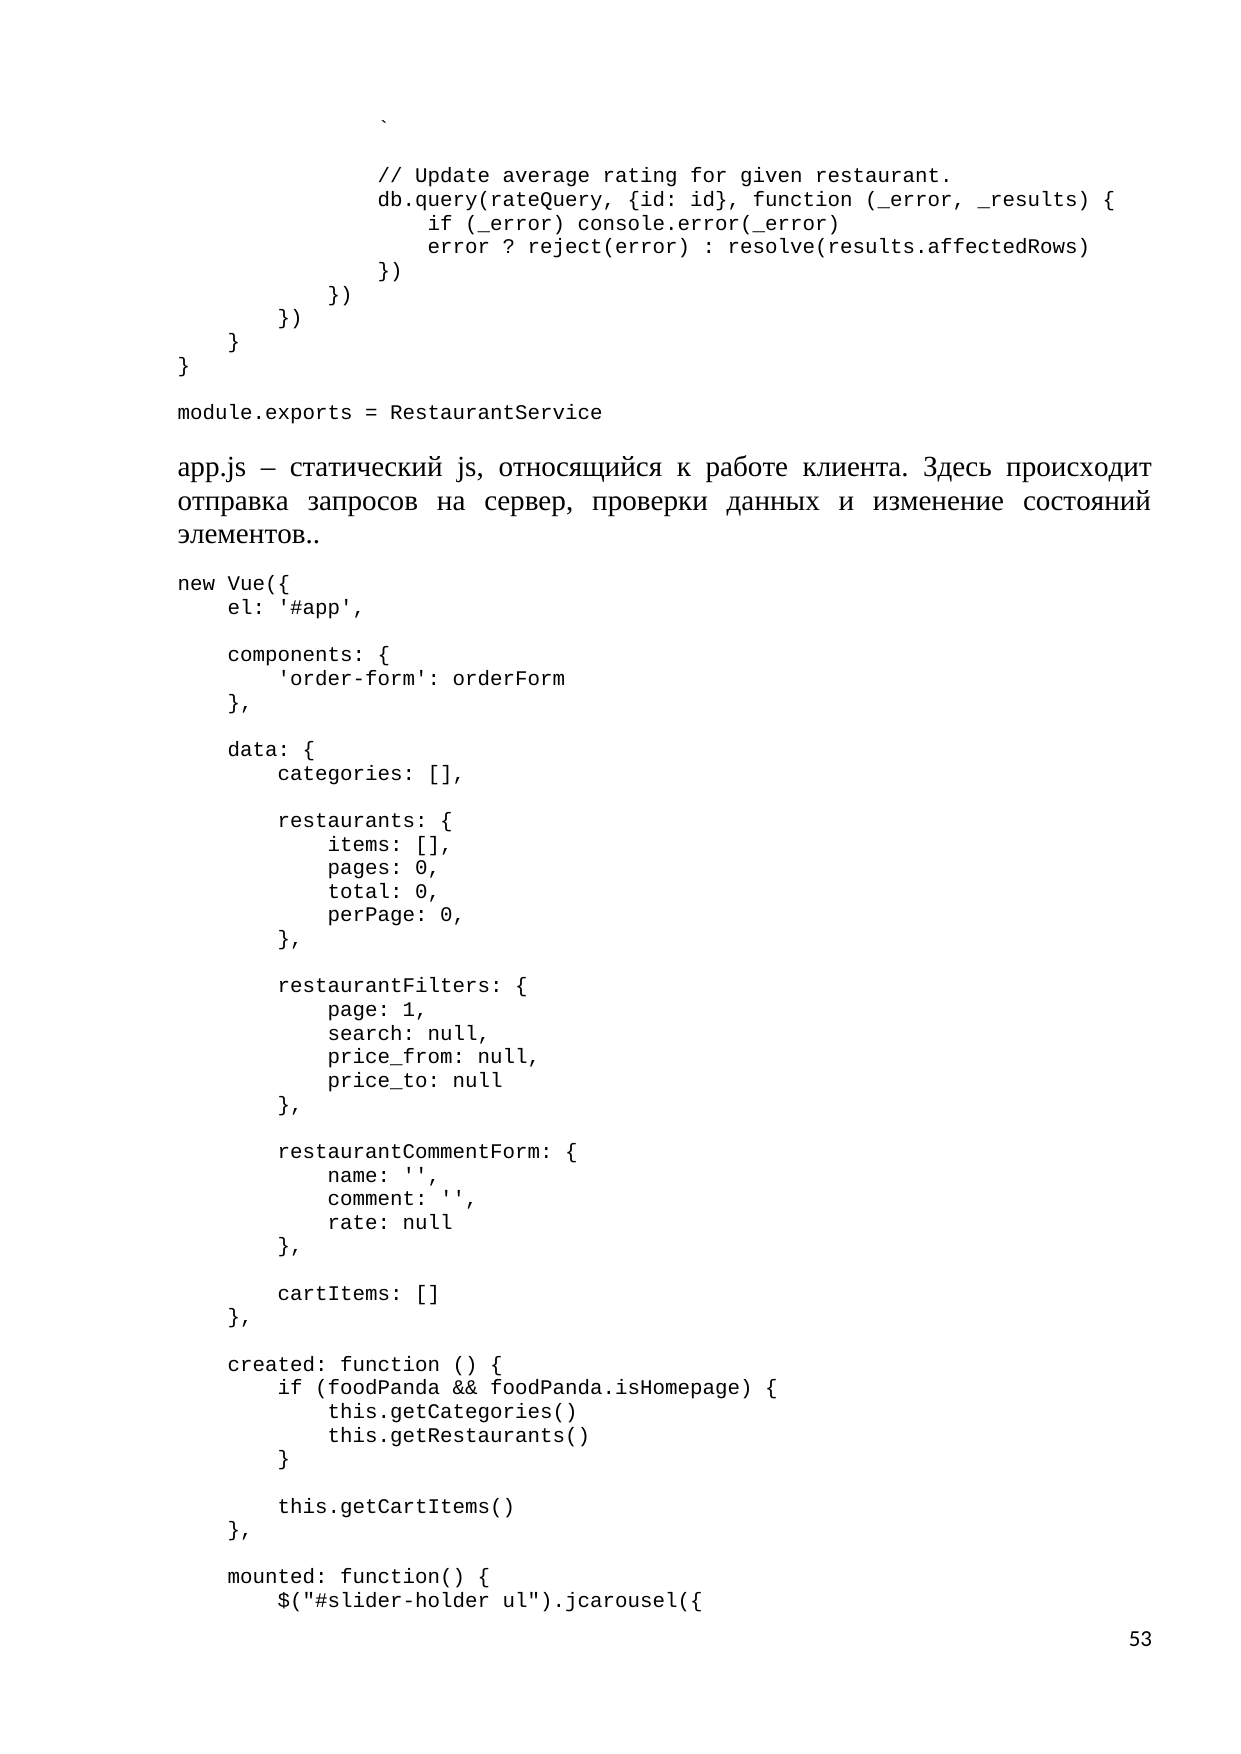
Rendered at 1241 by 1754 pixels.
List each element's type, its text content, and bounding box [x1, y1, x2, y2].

text components: { [177, 644, 1152, 668]
text created: function () { [177, 1354, 1152, 1377]
text items: [], [177, 833, 1152, 857]
text 'order-form': orderForm [177, 668, 1152, 692]
text price_from: null, [177, 1046, 1152, 1070]
text el: '#app', [177, 597, 1152, 621]
text categories: [], [177, 763, 1152, 786]
text mounted: function() { [177, 1567, 1152, 1590]
text restaurants: { [177, 810, 1152, 833]
text $("#slider-holder ul").jcarousel({ [177, 1590, 1152, 1614]
text data: { [177, 739, 1152, 763]
text new Vue({ [177, 573, 1152, 597]
text perPage: 0, [177, 904, 1152, 928]
text }, [177, 1236, 1152, 1259]
text name: '', [177, 1164, 1152, 1188]
text }, [177, 928, 1152, 952]
text } [177, 354, 1152, 378]
text pages: 0, [177, 857, 1152, 881]
text page: 1, [177, 999, 1152, 1023]
text } [177, 331, 1152, 354]
text restaurantFilters: { [177, 975, 1152, 999]
text }, [177, 1306, 1152, 1330]
text ` [177, 118, 1152, 142]
text price_to: null [177, 1070, 1152, 1094]
text }, [177, 692, 1152, 715]
text }) [177, 307, 1152, 331]
text search: null, [177, 1023, 1152, 1046]
text // Update average rating for given restaurant. [177, 165, 1152, 189]
text }) [177, 260, 1152, 284]
text } [177, 1448, 1152, 1472]
text comment: '', [177, 1188, 1152, 1212]
text this.getCategories() [177, 1401, 1152, 1425]
text if (_error) console.error(_error) [177, 213, 1152, 236]
text if (foodPanda && foodPanda.isHomepage) { [177, 1377, 1152, 1401]
text }) [177, 284, 1152, 307]
text app.js – статический js, относящийся к работе клиента. Здесь происходит отправка запросов на сервер, проверки данных и изменение состояний элементов.. [177, 449, 1152, 550]
text rate: null [177, 1212, 1152, 1236]
text cartItems: [] [177, 1283, 1152, 1306]
text this.getRestaurants() [177, 1425, 1152, 1448]
text error ? reject(error) : resolve(results.affectedRows) [177, 236, 1152, 260]
text }, [177, 1519, 1152, 1543]
text db.query(rateQuery, {id: id}, function (_error, _results) { [177, 189, 1152, 213]
text total: 0, [177, 881, 1152, 904]
text this.getCartItems() [177, 1496, 1152, 1519]
text restaurantCommentForm: { [177, 1141, 1152, 1164]
text module.exports = RestaurantService [177, 402, 1152, 426]
text }, [177, 1094, 1152, 1117]
